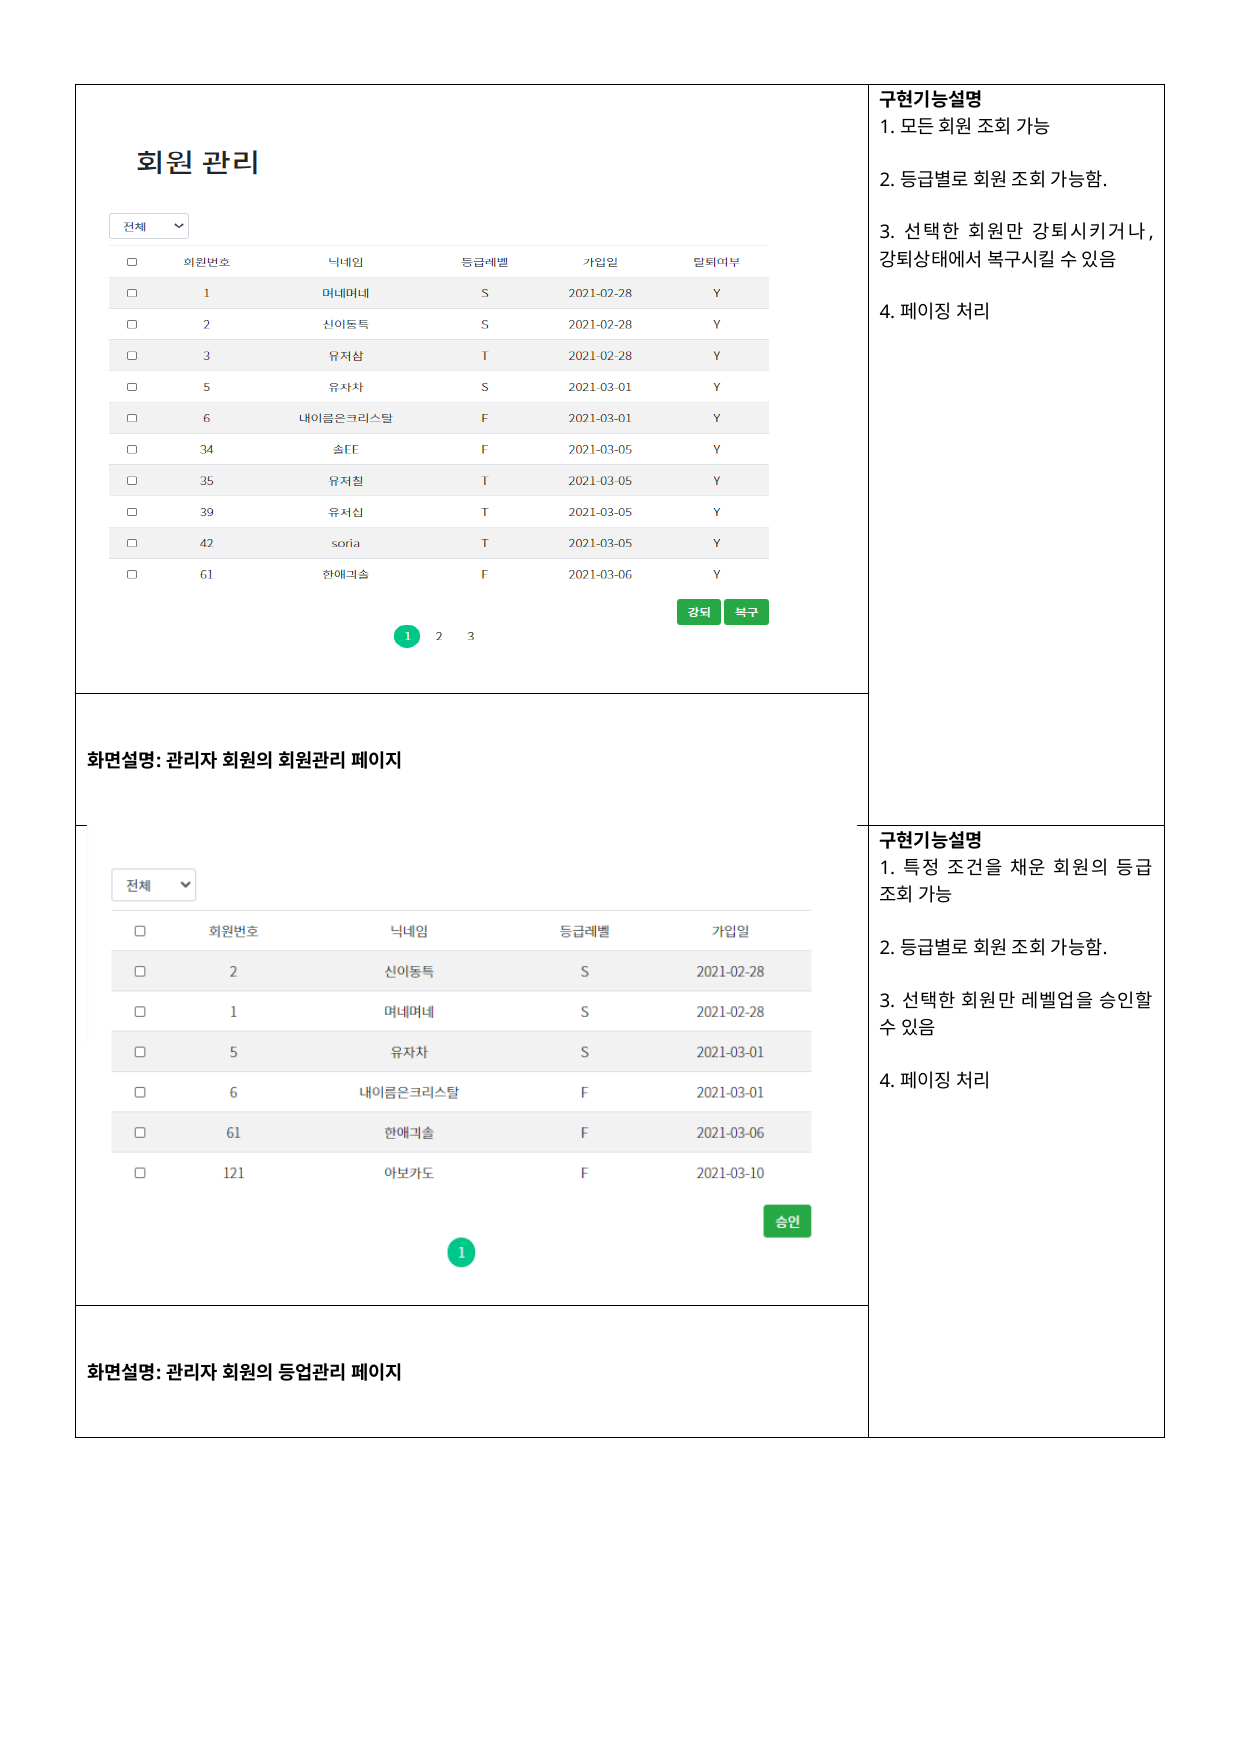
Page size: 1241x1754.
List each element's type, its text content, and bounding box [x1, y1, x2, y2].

table_cell 화면설명: 관리자 회원의 회원관리 페이지 [76, 694, 868, 824]
table_cell 구현기능설명 1. 특정 조건을 채운 회원의 등급 조회 가능 2. 등급별로 회원 조회 가능함. 3. 선택한 회원만 레벨업을 승인할 수 있음 4. 페이징 처리 [869, 826, 1164, 1437]
table_header [76, 85, 868, 693]
table_cell [76, 826, 868, 1305]
table_cell 화면설명: 관리자 회원의 등업관리 페이지 [76, 1306, 868, 1437]
picture [86, 125, 858, 653]
picture [86, 825, 858, 1280]
table_header 구현기능설명 1. 모든 회원 조회 가능 2. 등급별로 회원 조회 가능함. 3. 선택한 회원만 강퇴시키거나, 강퇴상태에서 복구시킬 수 있음 4. 페이징 처리 [869, 85, 1164, 824]
